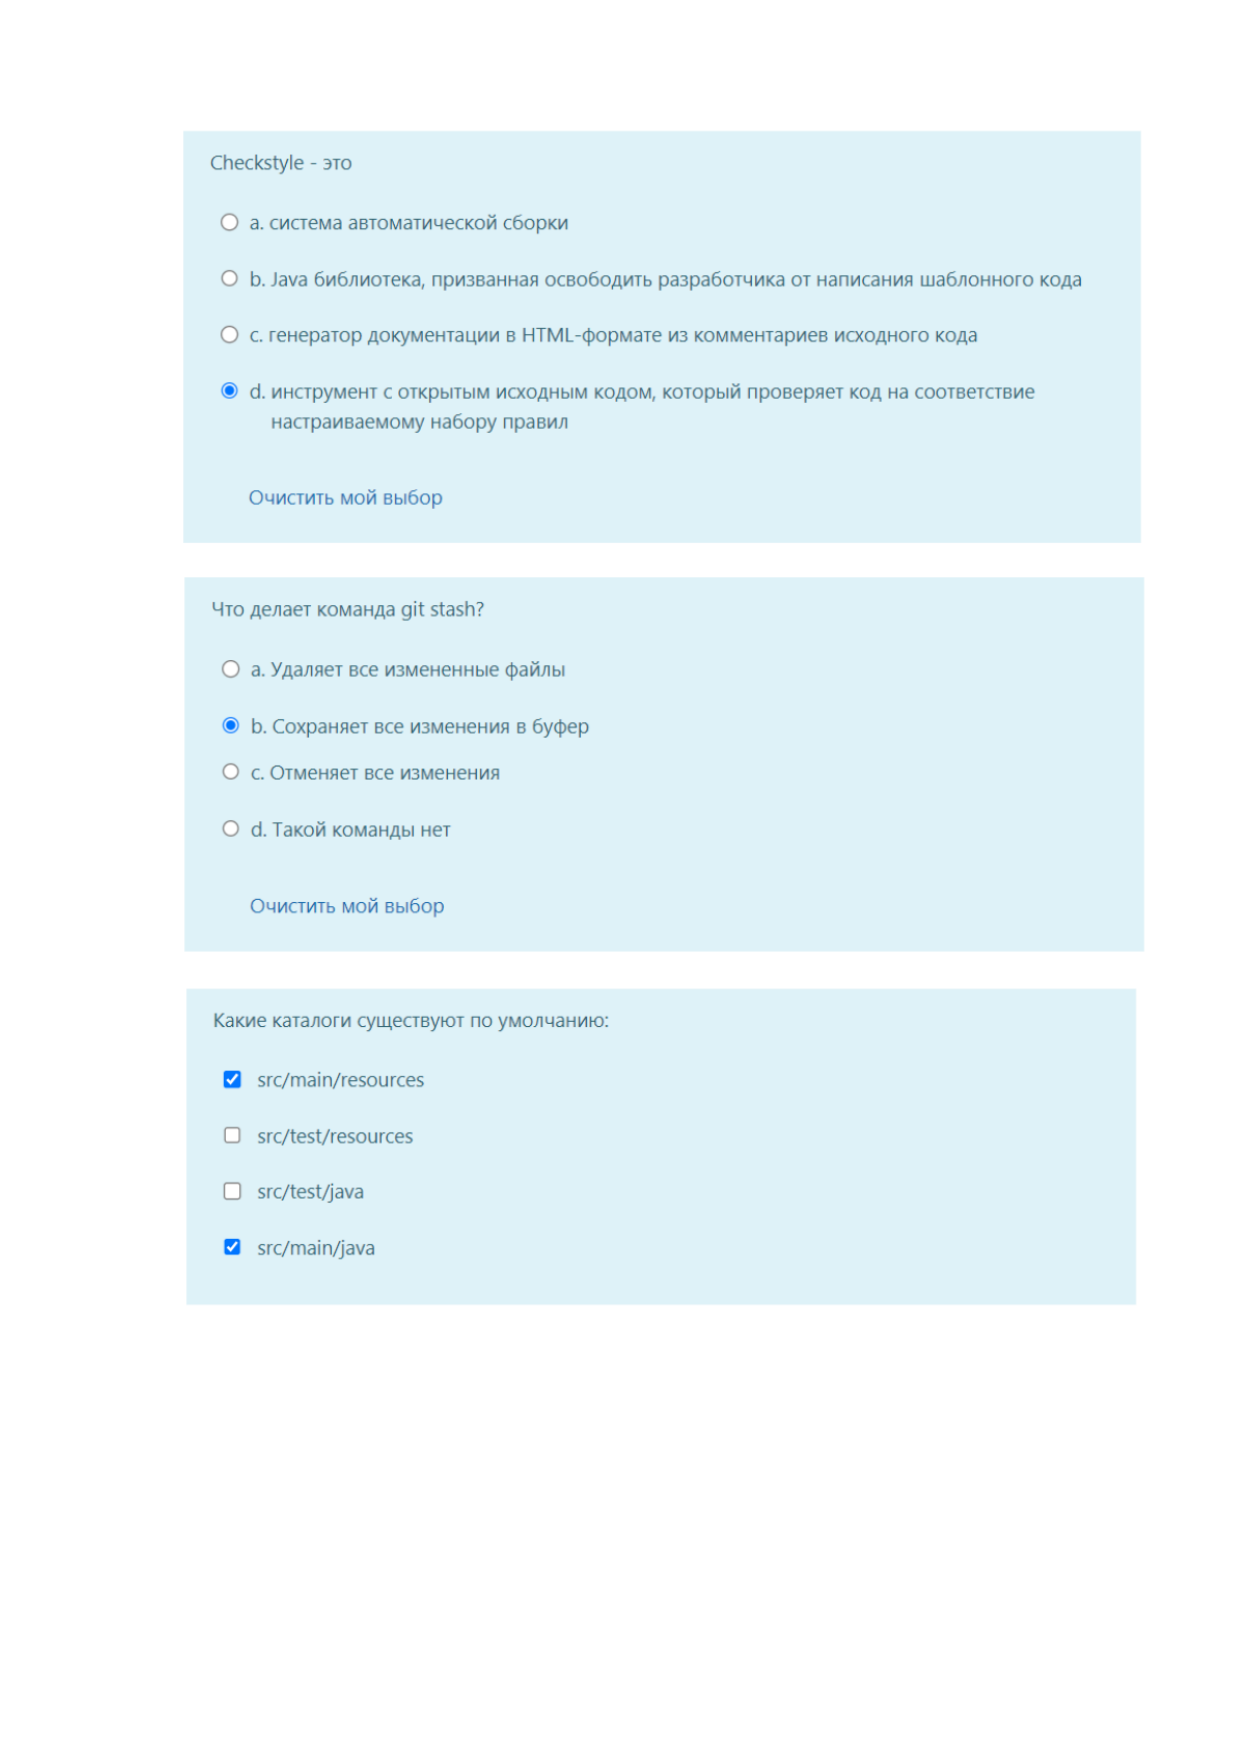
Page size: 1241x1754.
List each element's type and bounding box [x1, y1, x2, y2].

picture [177, 118, 1152, 549]
picture [177, 981, 1152, 1335]
picture [177, 567, 1152, 963]
